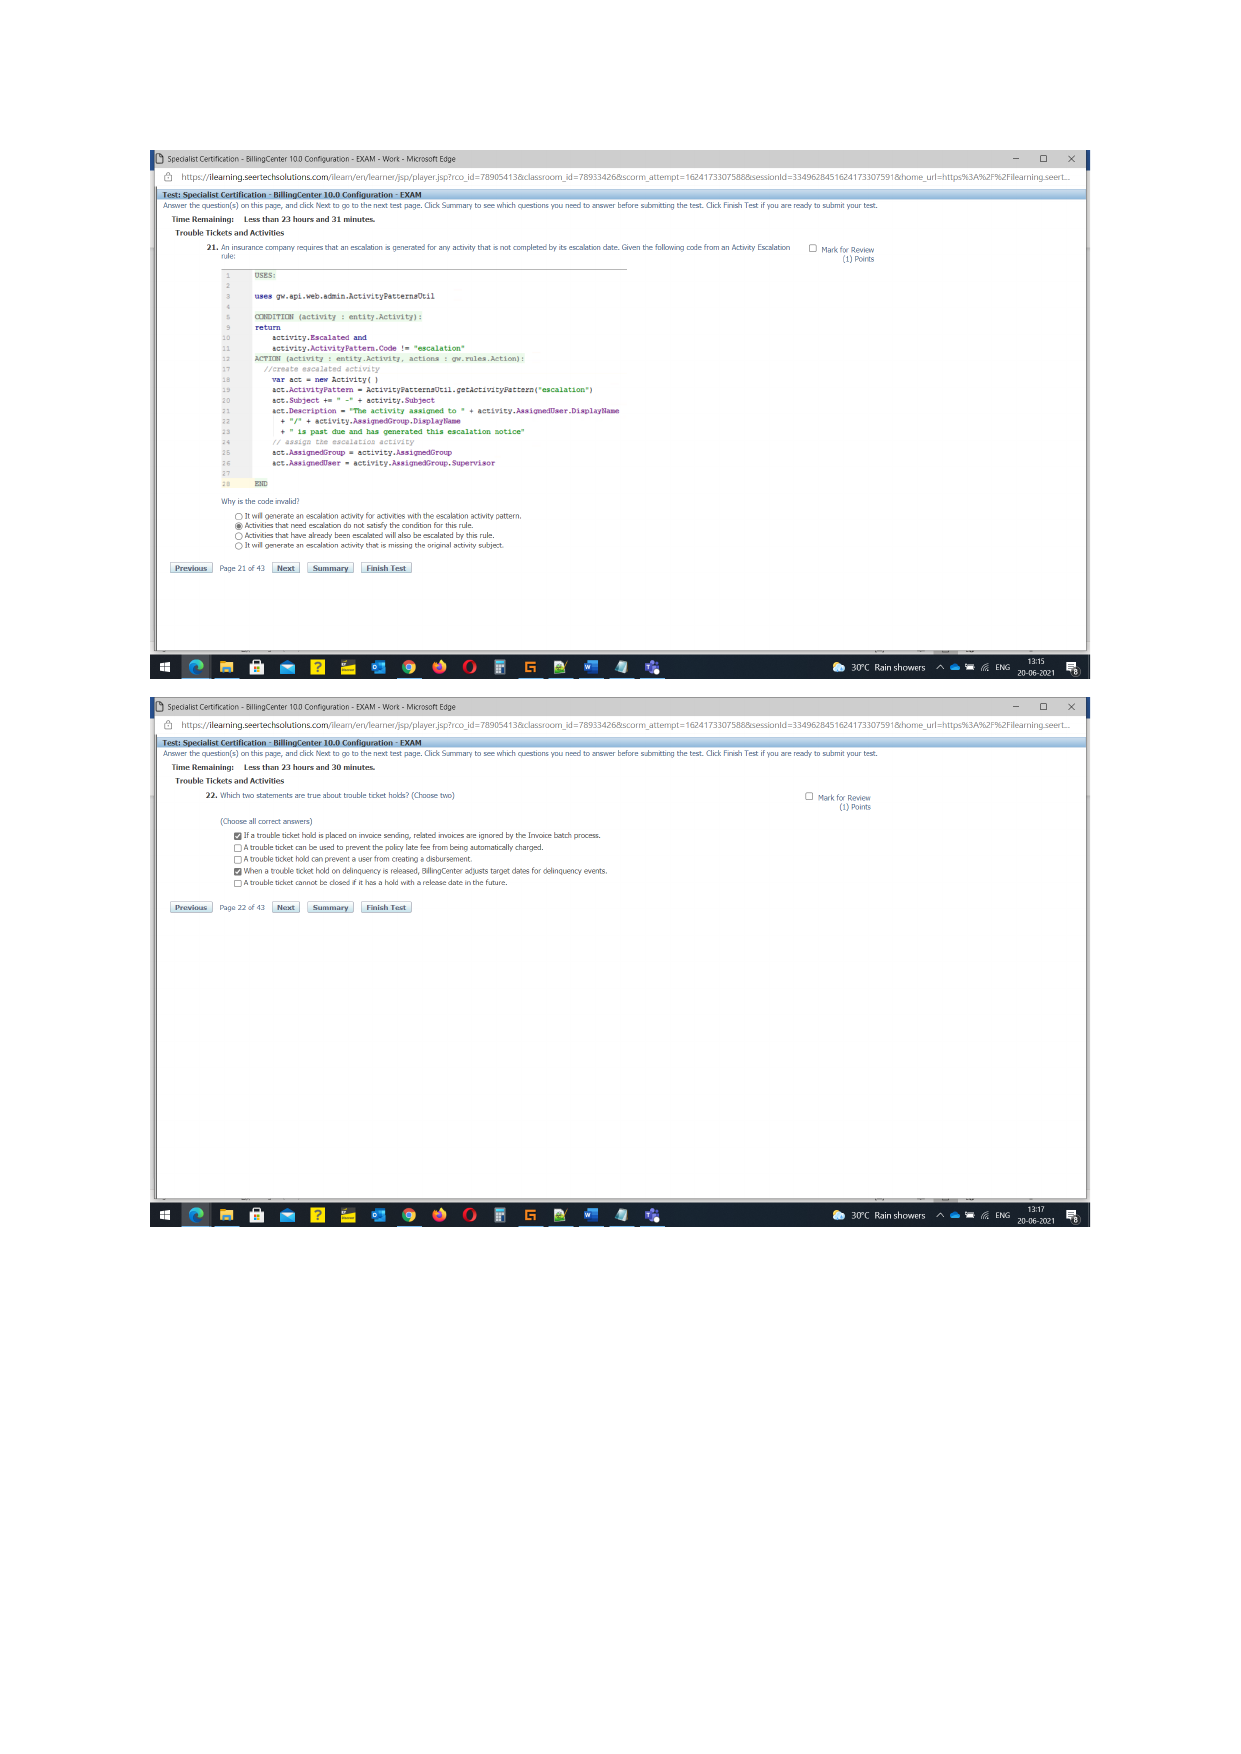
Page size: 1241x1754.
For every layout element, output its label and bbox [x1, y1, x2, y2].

picture [150, 150, 1091, 679]
picture [150, 697, 1091, 1227]
